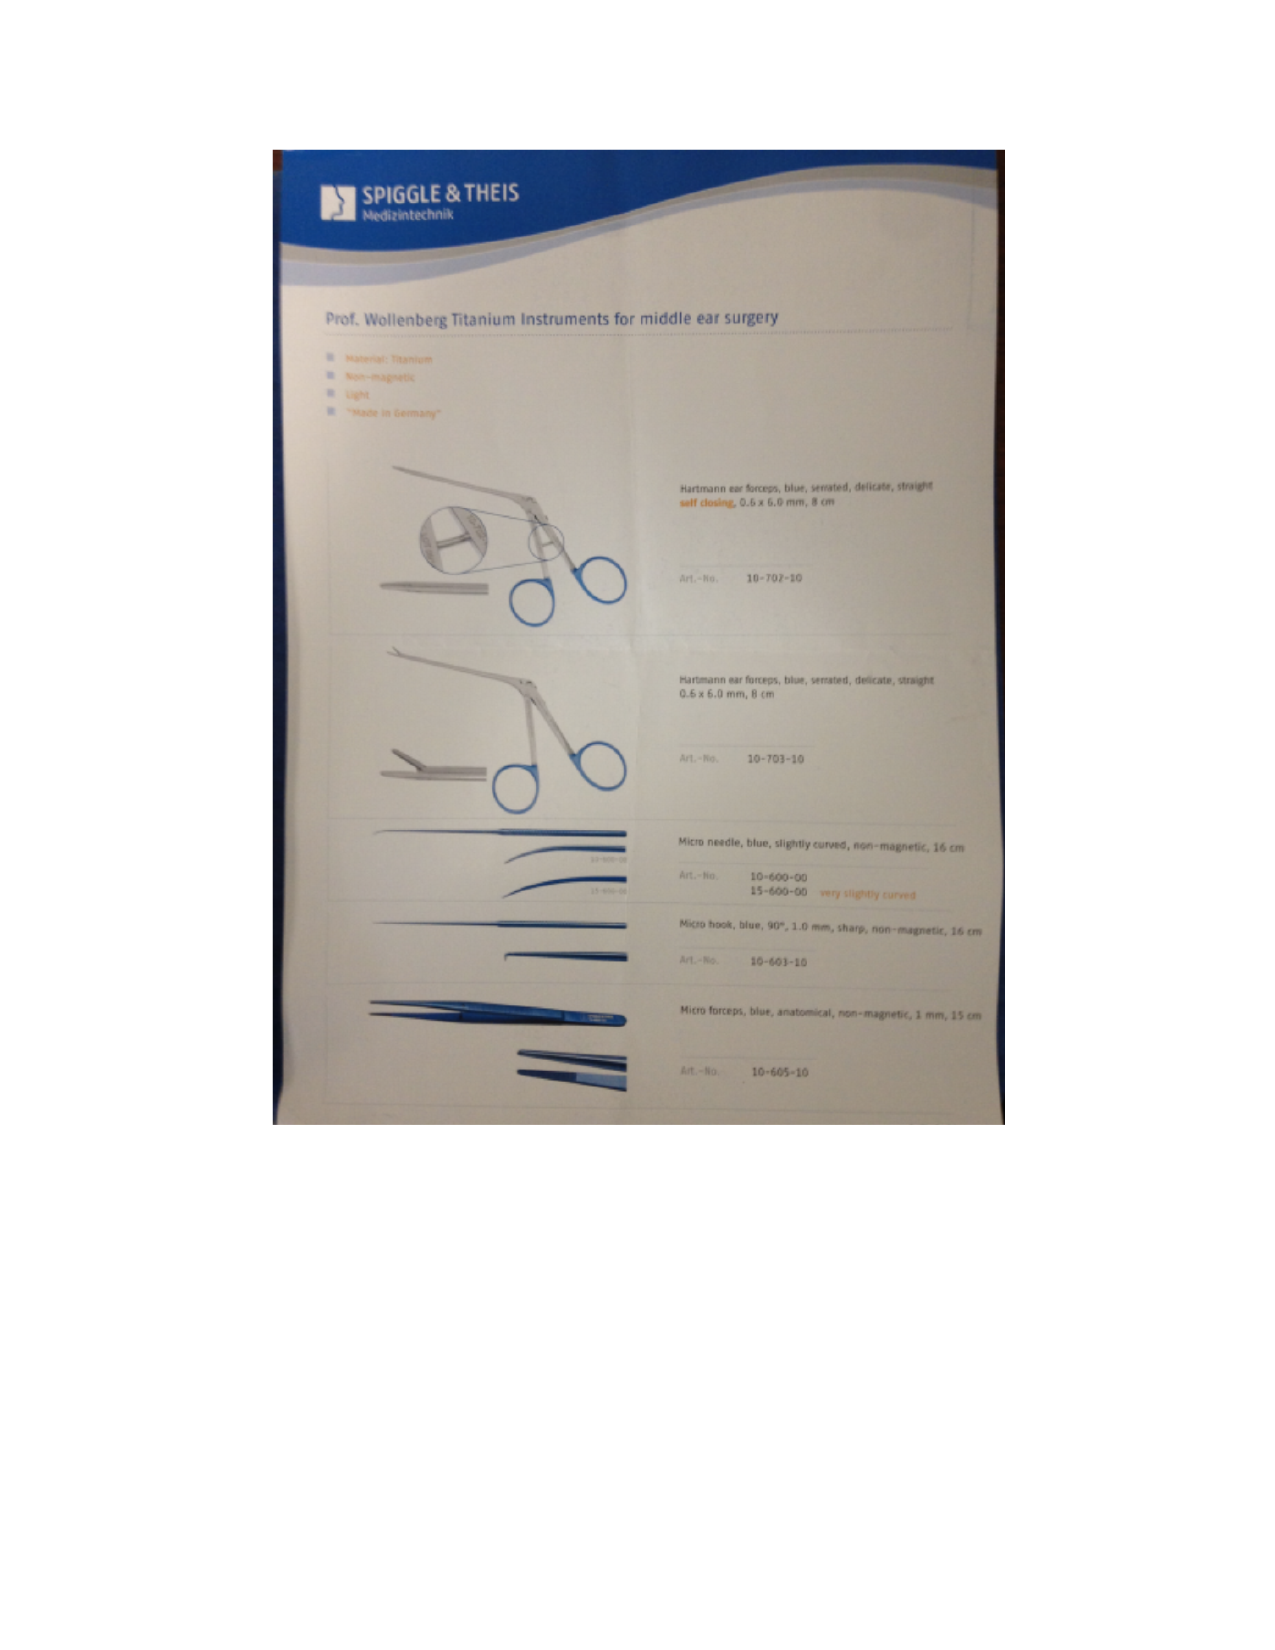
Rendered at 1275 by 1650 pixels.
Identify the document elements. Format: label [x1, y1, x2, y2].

picture [273, 151, 1005, 1124]
